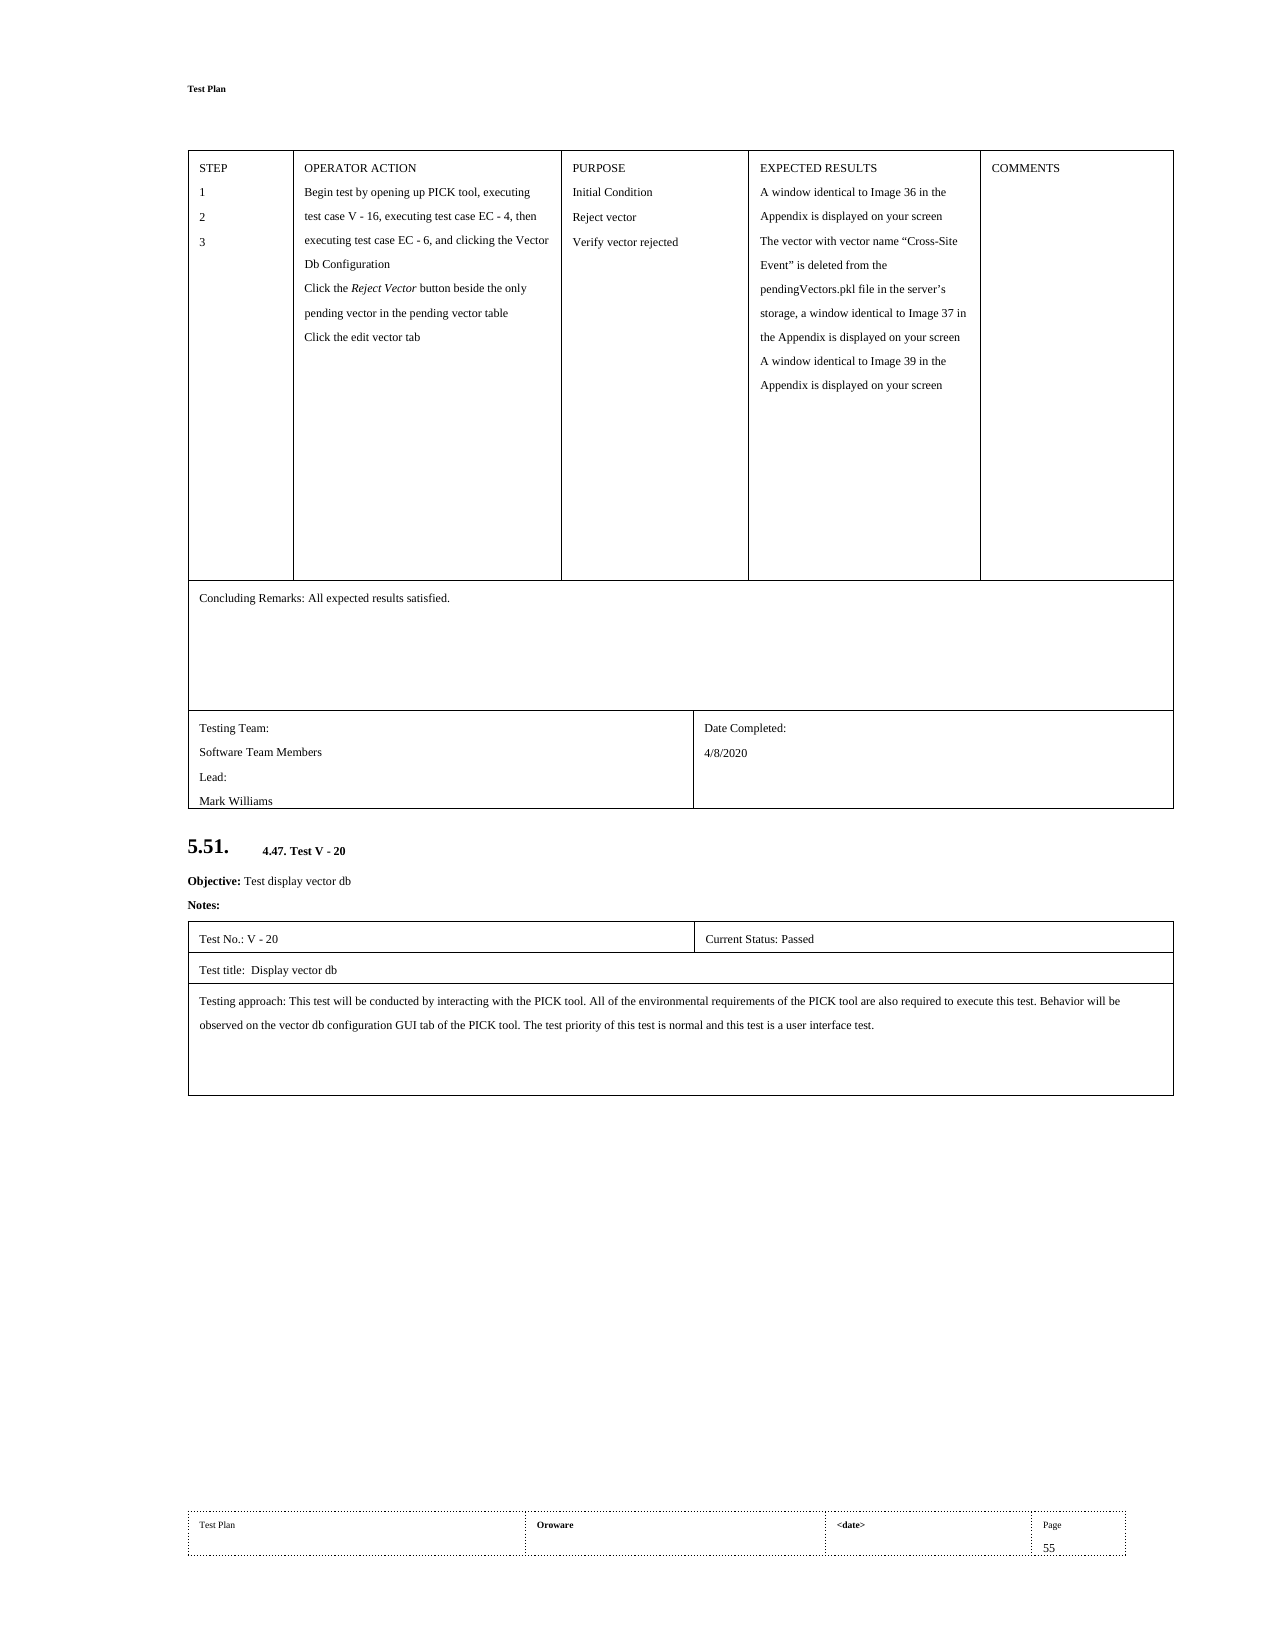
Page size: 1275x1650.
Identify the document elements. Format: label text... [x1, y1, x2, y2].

subtitle 4.47. Test V - 20 [187, 834, 1125, 858]
table_cell COMMENTS [981, 151, 1173, 580]
table_cell PURPOSE Initial Condition Reject vector Verify vector rejected [562, 151, 748, 580]
table_cell Testing approach: This test will be conducted by interacting with the PICK tool. All of the environmental requirements of the PICK tool are also required to execute this test. Behavior will be observed on the vector db configuration GUI tab of the PICK tool. The test priority of this test is normal and this test is a user interface test. [189, 984, 1173, 1095]
table_cell Concluding Remarks: All expected results satisfied. [189, 581, 1173, 710]
table_cell EXPECTED RESULTS A window identical to Image 36 in the Appendix is displayed on your screen The vector with vector name “Cross-Site Event” is deleted from the pendingVectors.pkl file in the server’s storage, a window identical to Image 37 in the Appendix is displayed on your screen A window identical to Image 39 in the Appendix is displayed on your screen [749, 151, 980, 580]
table_cell OPERATOR ACTION Begin test by opening up PICK tool, executing test case V - 16, executing test case EC - 4, then executing test case EC - 6, and clicking the Vector Db Configuration Click the Reject Vector button beside the only pending vector in the pending vector table Click the edit vector tab [294, 151, 561, 580]
table_header Current Status: Passed [695, 922, 1173, 952]
table_cell Date Completed: 4/8/2020 [694, 711, 1173, 808]
table_cell STEP 1 2 3 [189, 151, 293, 580]
text Objective: Test display vector db [187, 864, 1125, 888]
table_header Test No.: V - 20 [189, 922, 694, 952]
table_cell Test title: Display vector db [189, 953, 1173, 983]
text Notes: [187, 888, 1125, 912]
table_cell Testing Team: Software Team Members Lead: Mark Williams [189, 711, 693, 808]
